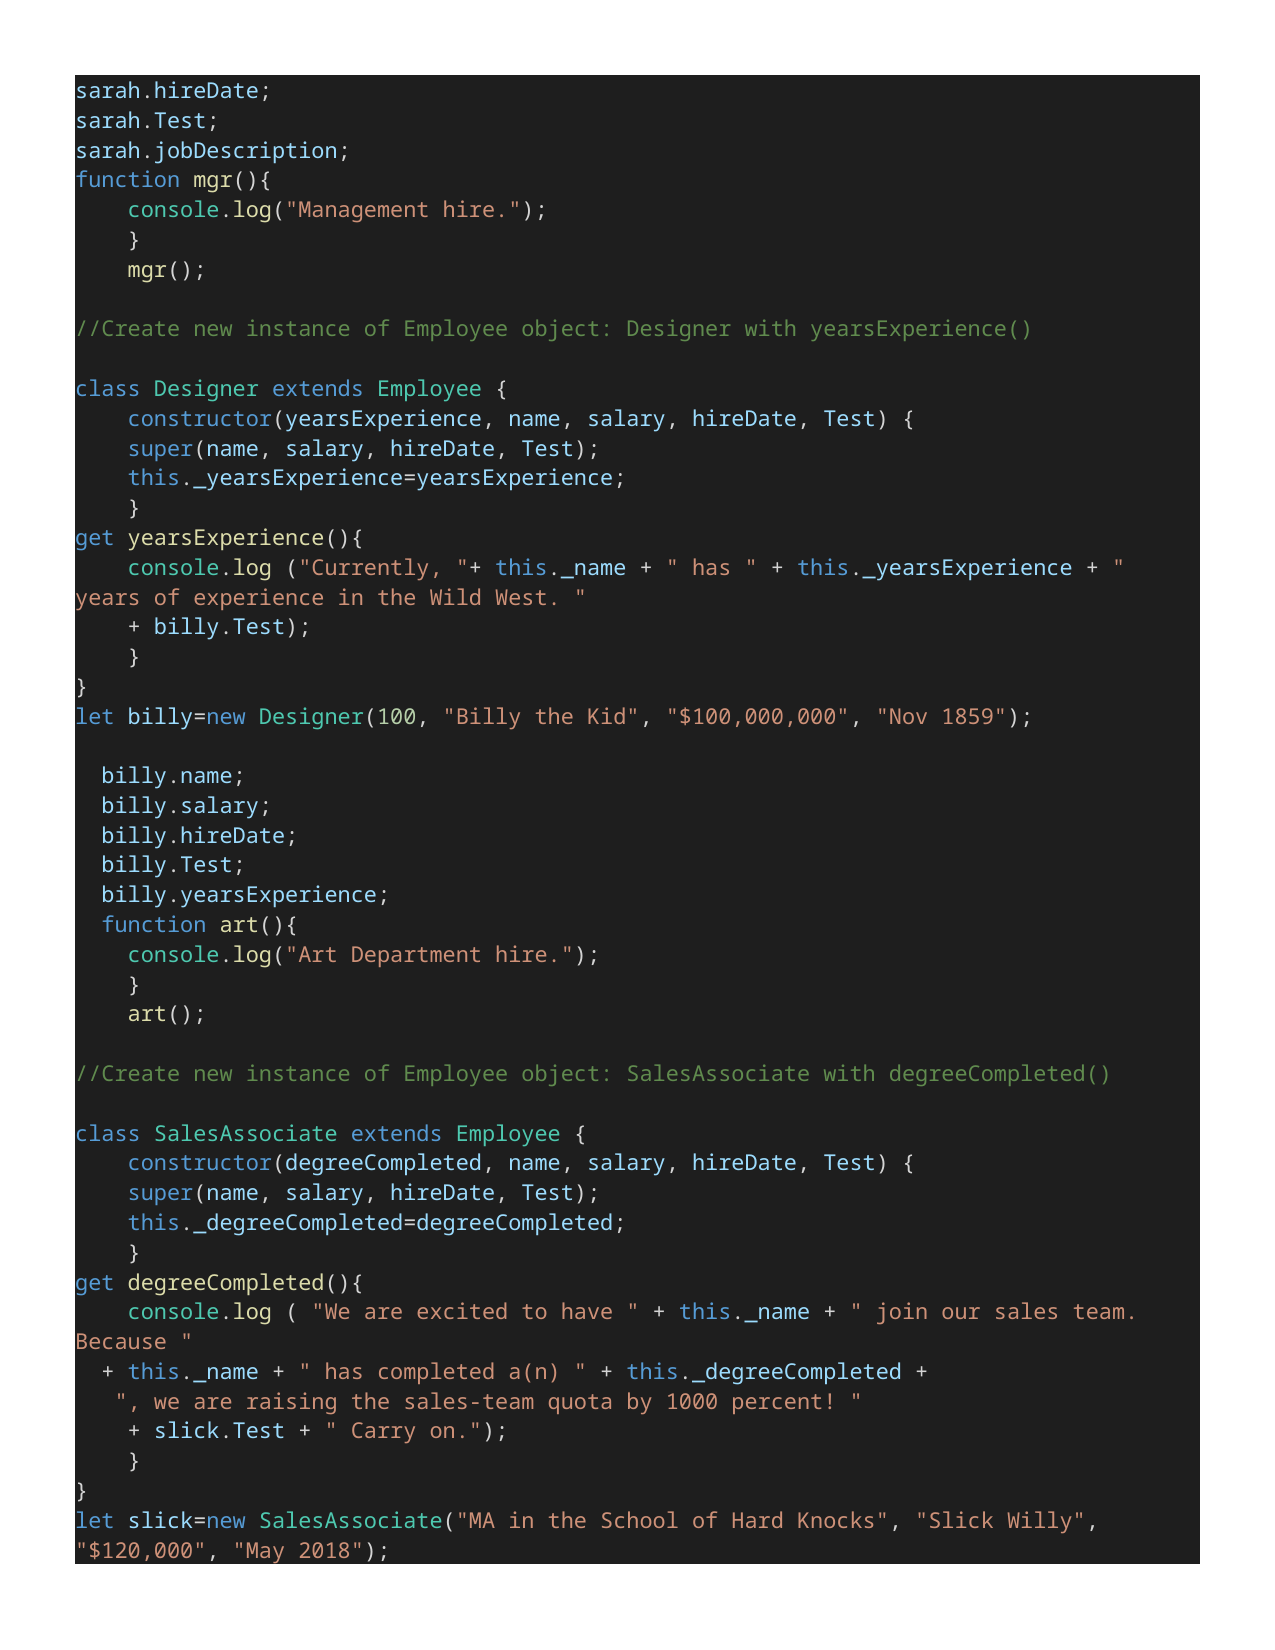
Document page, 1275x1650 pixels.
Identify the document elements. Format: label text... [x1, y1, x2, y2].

text + this._name + " has completed a(n) " + this._degreeCompleted + [75, 1356, 1200, 1386]
text } [75, 1445, 1200, 1475]
text billy.yearsExperience; [75, 879, 1200, 909]
text get degreeCompleted(){ [75, 1267, 1200, 1296]
text console.log("Art Department hire."); [75, 939, 1200, 969]
text + slick.Test + " Carry on."); [75, 1416, 1200, 1445]
text this._yearsExperience=yearsExperience; [75, 462, 1200, 492]
text //Create new instance of Employee object: SalesAssociate with degreeCompleted() [75, 1058, 1200, 1088]
text mgr(); [75, 254, 1200, 283]
text function mgr(){ [75, 164, 1200, 194]
text } [75, 1475, 1200, 1505]
text billy.salary; [75, 790, 1200, 820]
text constructor(degreeCompleted, name, salary, hireDate, Test) { [75, 1147, 1200, 1177]
text function art(){ [75, 909, 1200, 939]
text class Designer extends Employee { [75, 373, 1200, 403]
text billy.hireDate; [75, 820, 1200, 849]
text } [75, 1237, 1200, 1267]
text get yearsExperience(){ [75, 522, 1200, 552]
text super(name, salary, hireDate, Test); [75, 1177, 1200, 1207]
text this._degreeCompleted=degreeCompleted; [75, 1207, 1200, 1237]
text super(name, salary, hireDate, Test); [75, 432, 1200, 462]
text + billy.Test); [75, 611, 1200, 641]
text sarah.hireDate; [75, 75, 1200, 105]
text } [75, 224, 1200, 254]
text } [75, 492, 1200, 522]
text let billy=new Designer(100, "Billy the Kid", "$100,000,000", "Nov 1859"); [75, 701, 1200, 730]
text art(); [75, 998, 1200, 1028]
text sarah.Test; [75, 105, 1200, 134]
text console.log ("Currently, "+ this._name + " has " + this._yearsExperience + " years of experience in the Wild West. " [75, 552, 1200, 611]
text billy.name; [75, 760, 1200, 790]
text class SalesAssociate extends Employee { [75, 1118, 1200, 1147]
text constructor(yearsExperience, name, salary, hireDate, Test) { [75, 403, 1200, 432]
text let slick=new SalesAssociate("MA in the School of Hard Knocks", "Slick Willy", "$120,000", "May 2018"); [75, 1505, 1200, 1564]
text console.log("Management hire."); [75, 194, 1200, 224]
text sarah.jobDescription; [75, 134, 1200, 164]
text } [75, 671, 1200, 701]
text billy.Test; [75, 849, 1200, 879]
text } [75, 969, 1200, 998]
text console.log ( "We are excited to have " + this._name + " join our sales team. Because " [75, 1296, 1200, 1356]
text } [75, 641, 1200, 671]
text ", we are raising the sales-team quota by 1000 percent! " [75, 1386, 1200, 1416]
text //Create new instance of Employee object: Designer with yearsExperience() [75, 313, 1200, 343]
